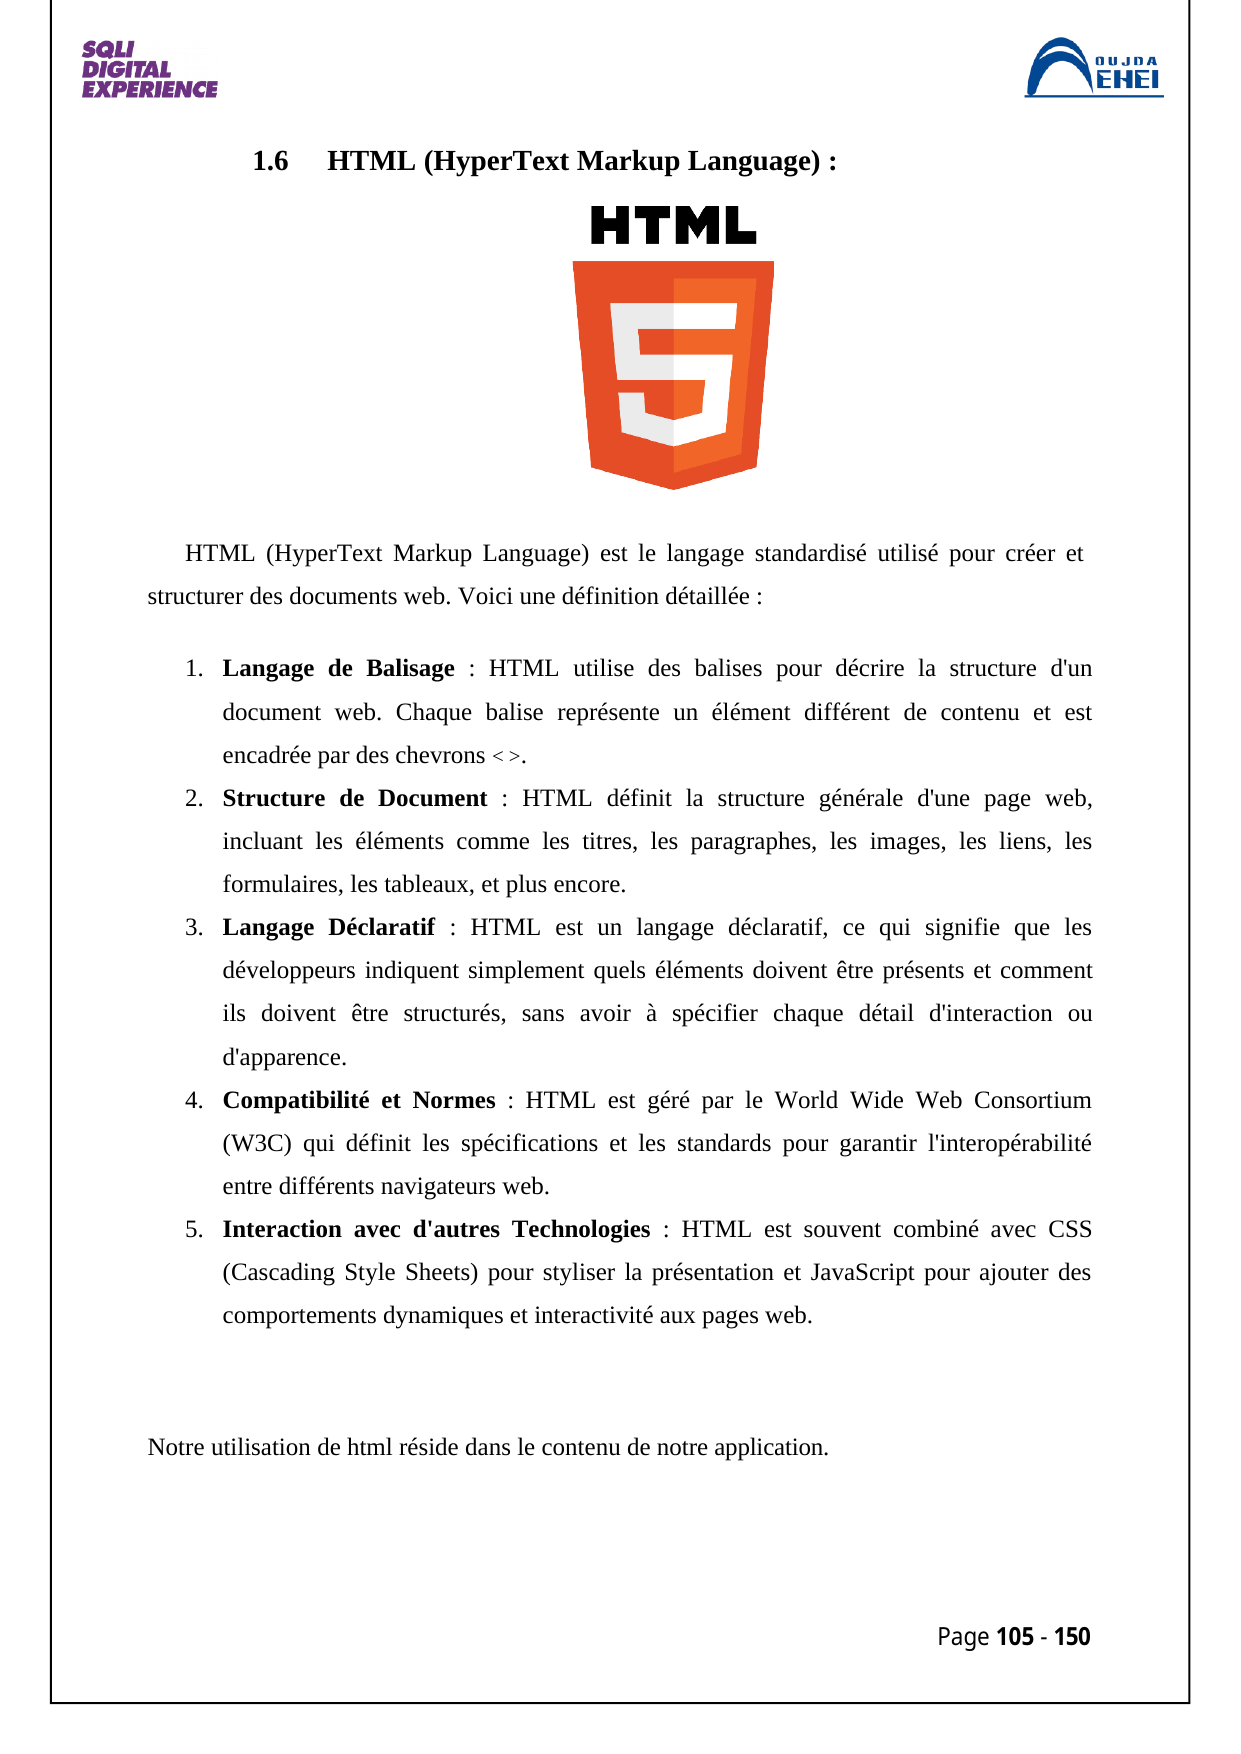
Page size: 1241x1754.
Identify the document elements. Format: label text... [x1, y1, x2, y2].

picture [572, 206, 774, 490]
subtitle HTML (HyperText Markup Language) : [252, 143, 1226, 177]
list Interaction avec d'autres Technologies : HTML est souvent combiné avec CSS (Cascading Style Sheets) pour styliser la présentation et JavaScript pour ajouter des comportements dynamiques et interactivité aux pages web. [185, 1214, 1093, 1329]
list Compatibilité et Normes : HTML est géré par le World Wide Web Consortium (W3C) qui définit les spécifications et les standards pour garantir l'interopérabilité entre différents navigateurs web. [185, 1085, 1093, 1200]
list Langage Déclaratif : HTML est un langage déclaratif, ce qui signifie que les développeurs indiquent simplement quels éléments doivent être présents et comment ils doivent être structurés, sans avoir à spécifier chaque détail d'interaction ou d'apparence. [185, 912, 1093, 1070]
text HTML (HyperText Markup Language) est le langage standardisé utilisé pour créer et structurer des documents web. Voici une définition détaillée : [147, 538, 1094, 610]
picture [81, 40, 218, 98]
list Langage de Balisage : HTML utilise des balises pour décrire la structure d'un document web. Chaque balise représente un élément différent de contenu et est encadrée par des chevrons < >. [185, 653, 1093, 768]
picture [1024, 37, 1164, 98]
text Notre utilisation de html réside dans le contenu de notre application. [147, 1432, 1226, 1461]
list Structure de Document : HTML définit la structure générale d'une page web, incluant les éléments comme les titres, les paragraphes, les images, les liens, les formulaires, les tableaux, et plus encore. [185, 783, 1093, 898]
